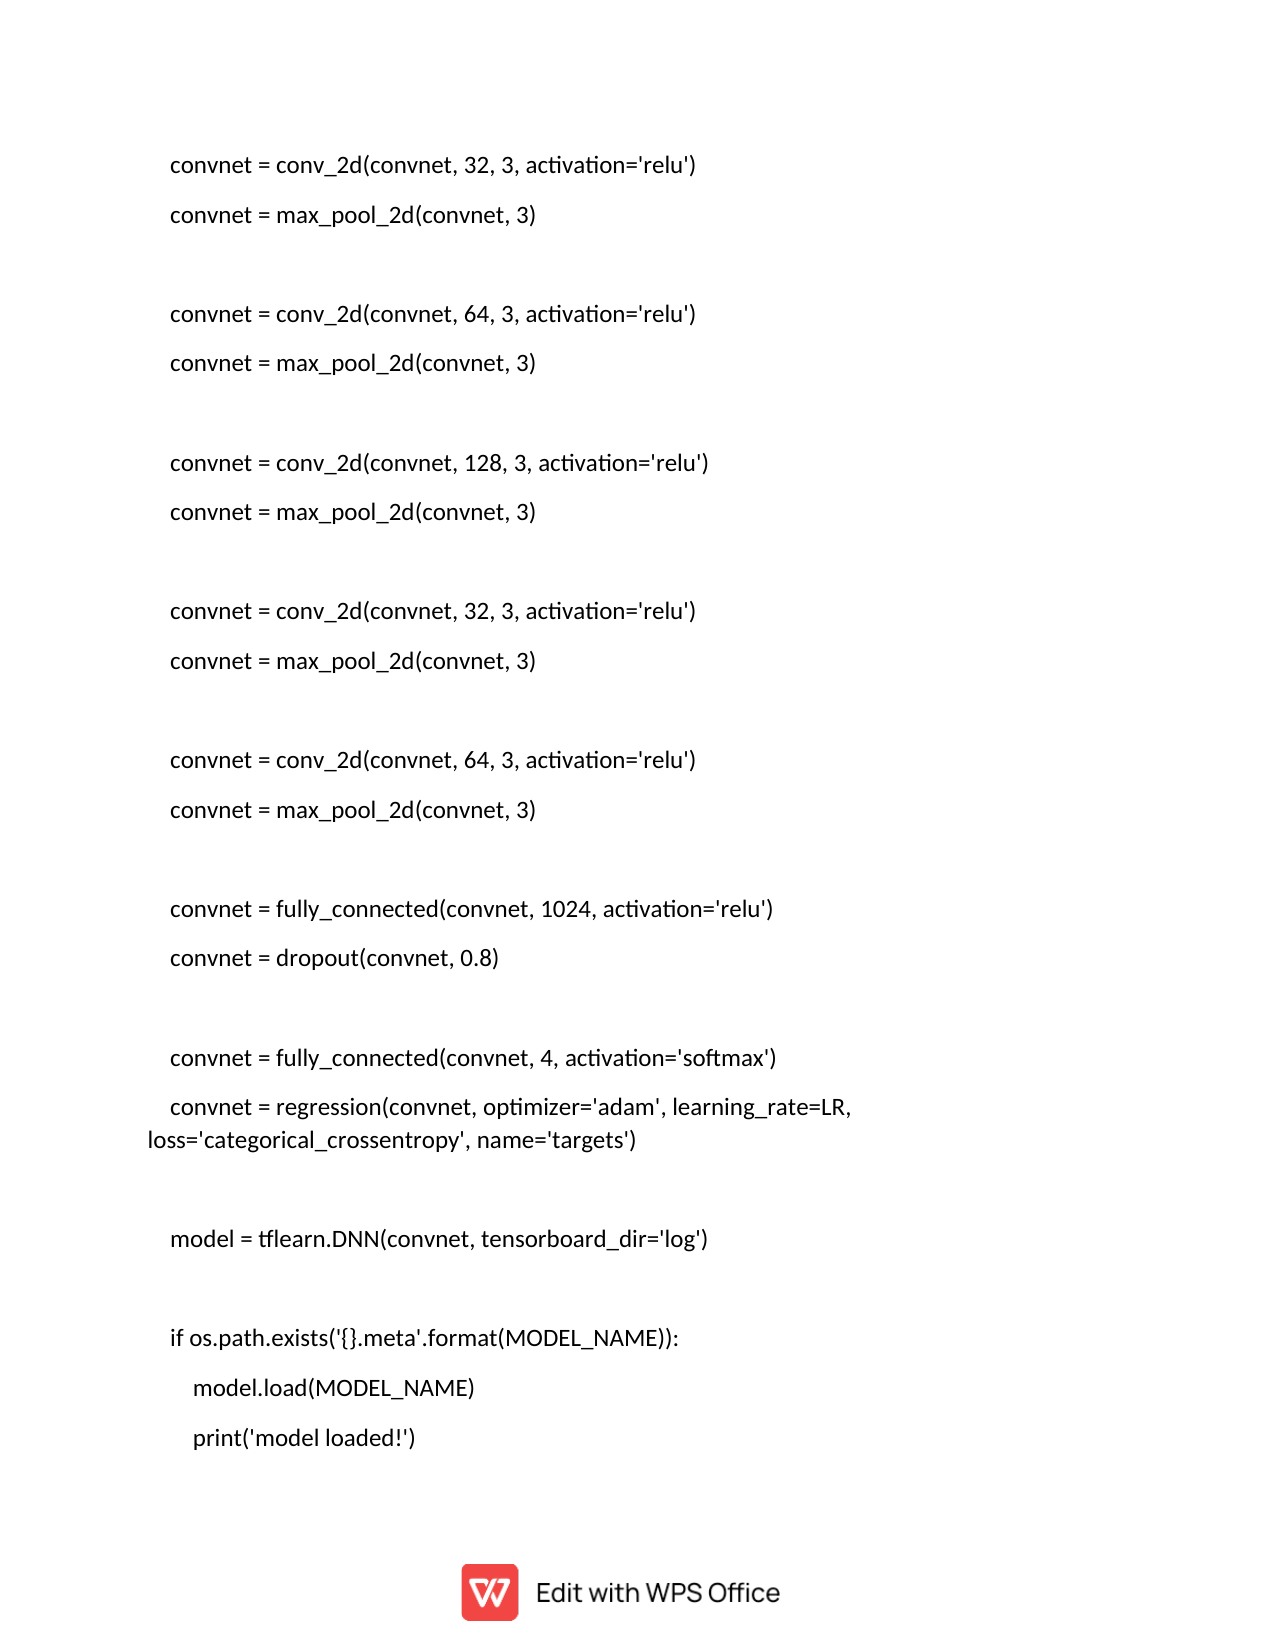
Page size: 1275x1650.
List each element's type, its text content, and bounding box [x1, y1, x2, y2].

text convnet = fully_connected(convnet, 4, activation='softmax') [147, 1042, 1158, 1072]
picture [461, 1564, 781, 1621]
text convnet = conv_2d(convnet, 32, 3, activation='relu') [147, 149, 1158, 180]
text convnet = conv_2d(convnet, 64, 3, activation='relu') [147, 744, 1158, 775]
text convnet = conv_2d(convnet, 64, 3, activation='relu') [147, 298, 1158, 328]
text convnet = max_pool_2d(convnet, 3) [147, 645, 1158, 676]
text convnet = conv_2d(convnet, 128, 3, activation='relu') [147, 447, 1158, 477]
text convnet = max_pool_2d(convnet, 3) [147, 348, 1158, 378]
text convnet = max_pool_2d(convnet, 3) [147, 496, 1158, 527]
text convnet = conv_2d(convnet, 32, 3, activation='relu') [147, 596, 1158, 626]
text model = tflearn.DNN(convnet, tensorboard_dir='log') [147, 1223, 1158, 1254]
text if os.path.exists('{}.meta'.format(MODEL_NAME)): [147, 1323, 1158, 1353]
text convnet = regression(convnet, optimizer='adam', learning_rate=LR, loss='categorical_crossentropy', name='targets') [147, 1091, 1158, 1155]
text convnet = fully_connected(convnet, 1024, activation='relu') [147, 893, 1158, 923]
text convnet = max_pool_2d(convnet, 3) [147, 794, 1158, 824]
text convnet = max_pool_2d(convnet, 3) [147, 199, 1158, 229]
text print('model loaded!') [147, 1422, 1158, 1452]
text model.load(MODEL_NAME) [147, 1372, 1158, 1403]
text convnet = dropout(convnet, 0.8) [147, 943, 1158, 973]
